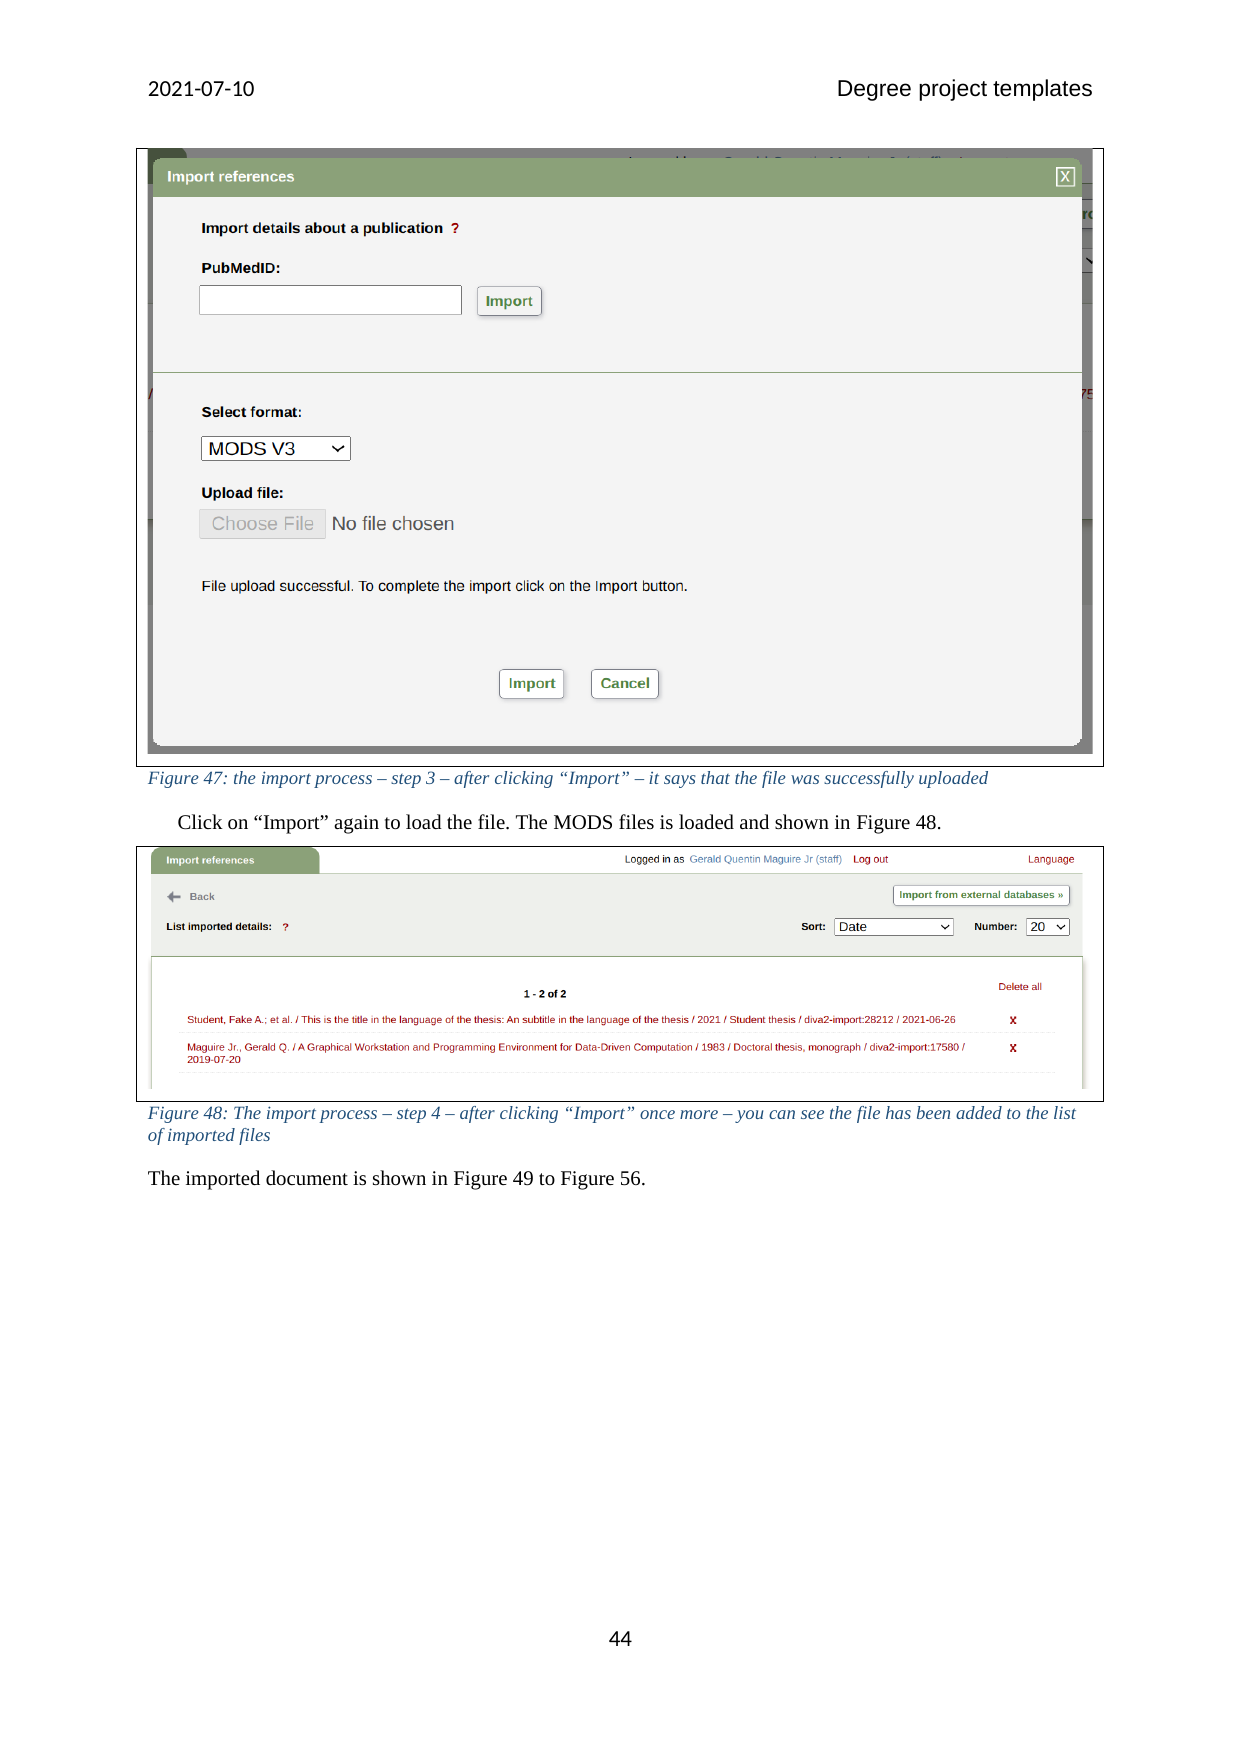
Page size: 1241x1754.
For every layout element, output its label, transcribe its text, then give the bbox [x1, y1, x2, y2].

text Figure 48: The import process – step 4 – after clicking “Import” once more – you can see the file has been added to the list of imported files [148, 1102, 1093, 1145]
table_header [137, 149, 1103, 766]
table_header [137, 847, 1103, 1101]
picture [147, 847, 1093, 1089]
picture [147, 148, 1093, 754]
text Figure 47: the import process – step 3 – after clicking “Import” – it says that the file was successfully uploaded [148, 767, 1093, 789]
text The imported document is shown in Figure 49 to Figure 56. [148, 1166, 1093, 1190]
text Click on “Import” again to load the file. The MODS files is loaded and shown in Figure 48. [148, 809, 1093, 834]
